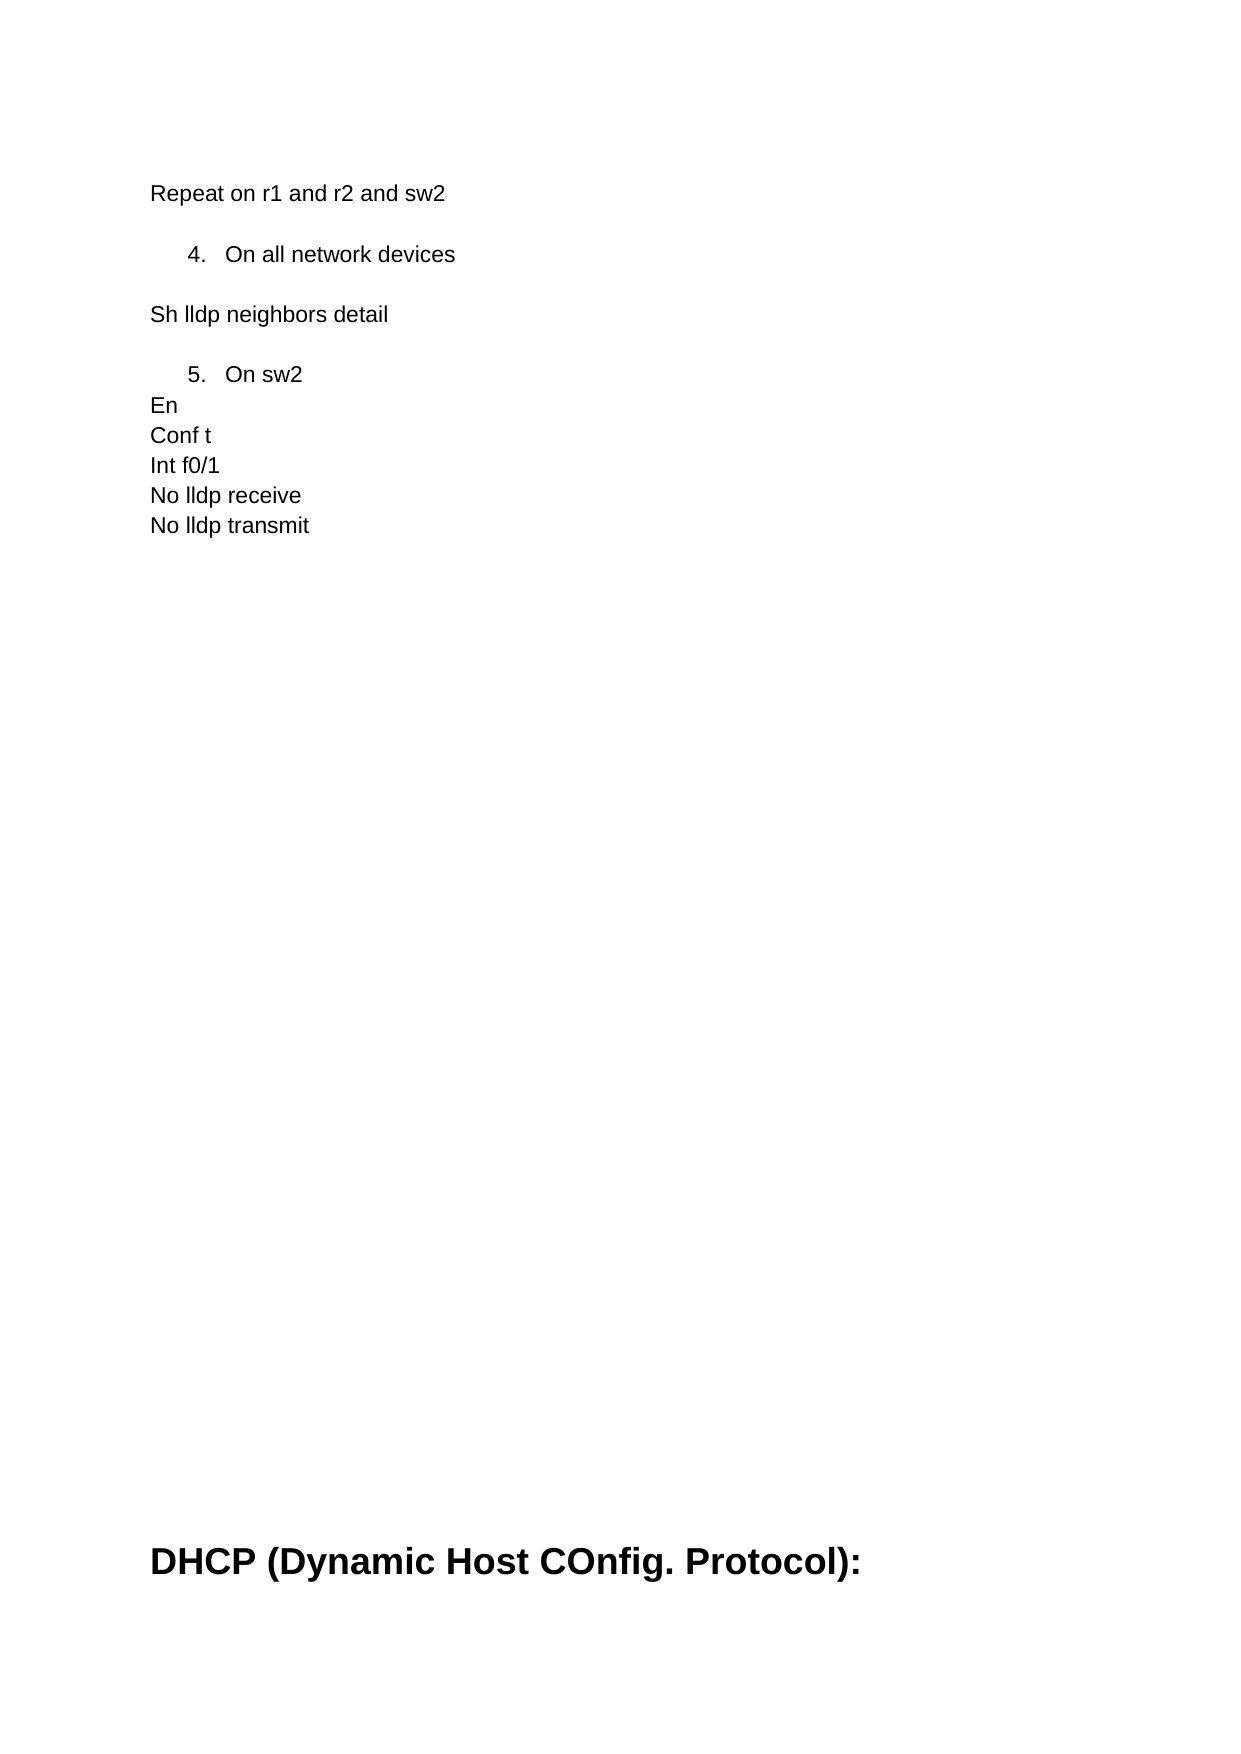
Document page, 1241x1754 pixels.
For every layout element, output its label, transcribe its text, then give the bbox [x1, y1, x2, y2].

text Int f0/1 [150, 452, 1090, 478]
text No lldp receive [150, 482, 1090, 509]
text Repeat on r1 and r2 and sw2 [150, 180, 1090, 207]
text Conf t [150, 422, 1090, 448]
text En [150, 392, 1090, 418]
text DHCP (Dynamic Host COnfig. Protocol): [150, 1539, 1090, 1583]
list On all network devices [187, 241, 1090, 267]
list On sw2 [187, 361, 1090, 388]
text No lldp transmit [150, 512, 1090, 539]
text Sh lldp neighbors detail [150, 301, 1090, 327]
